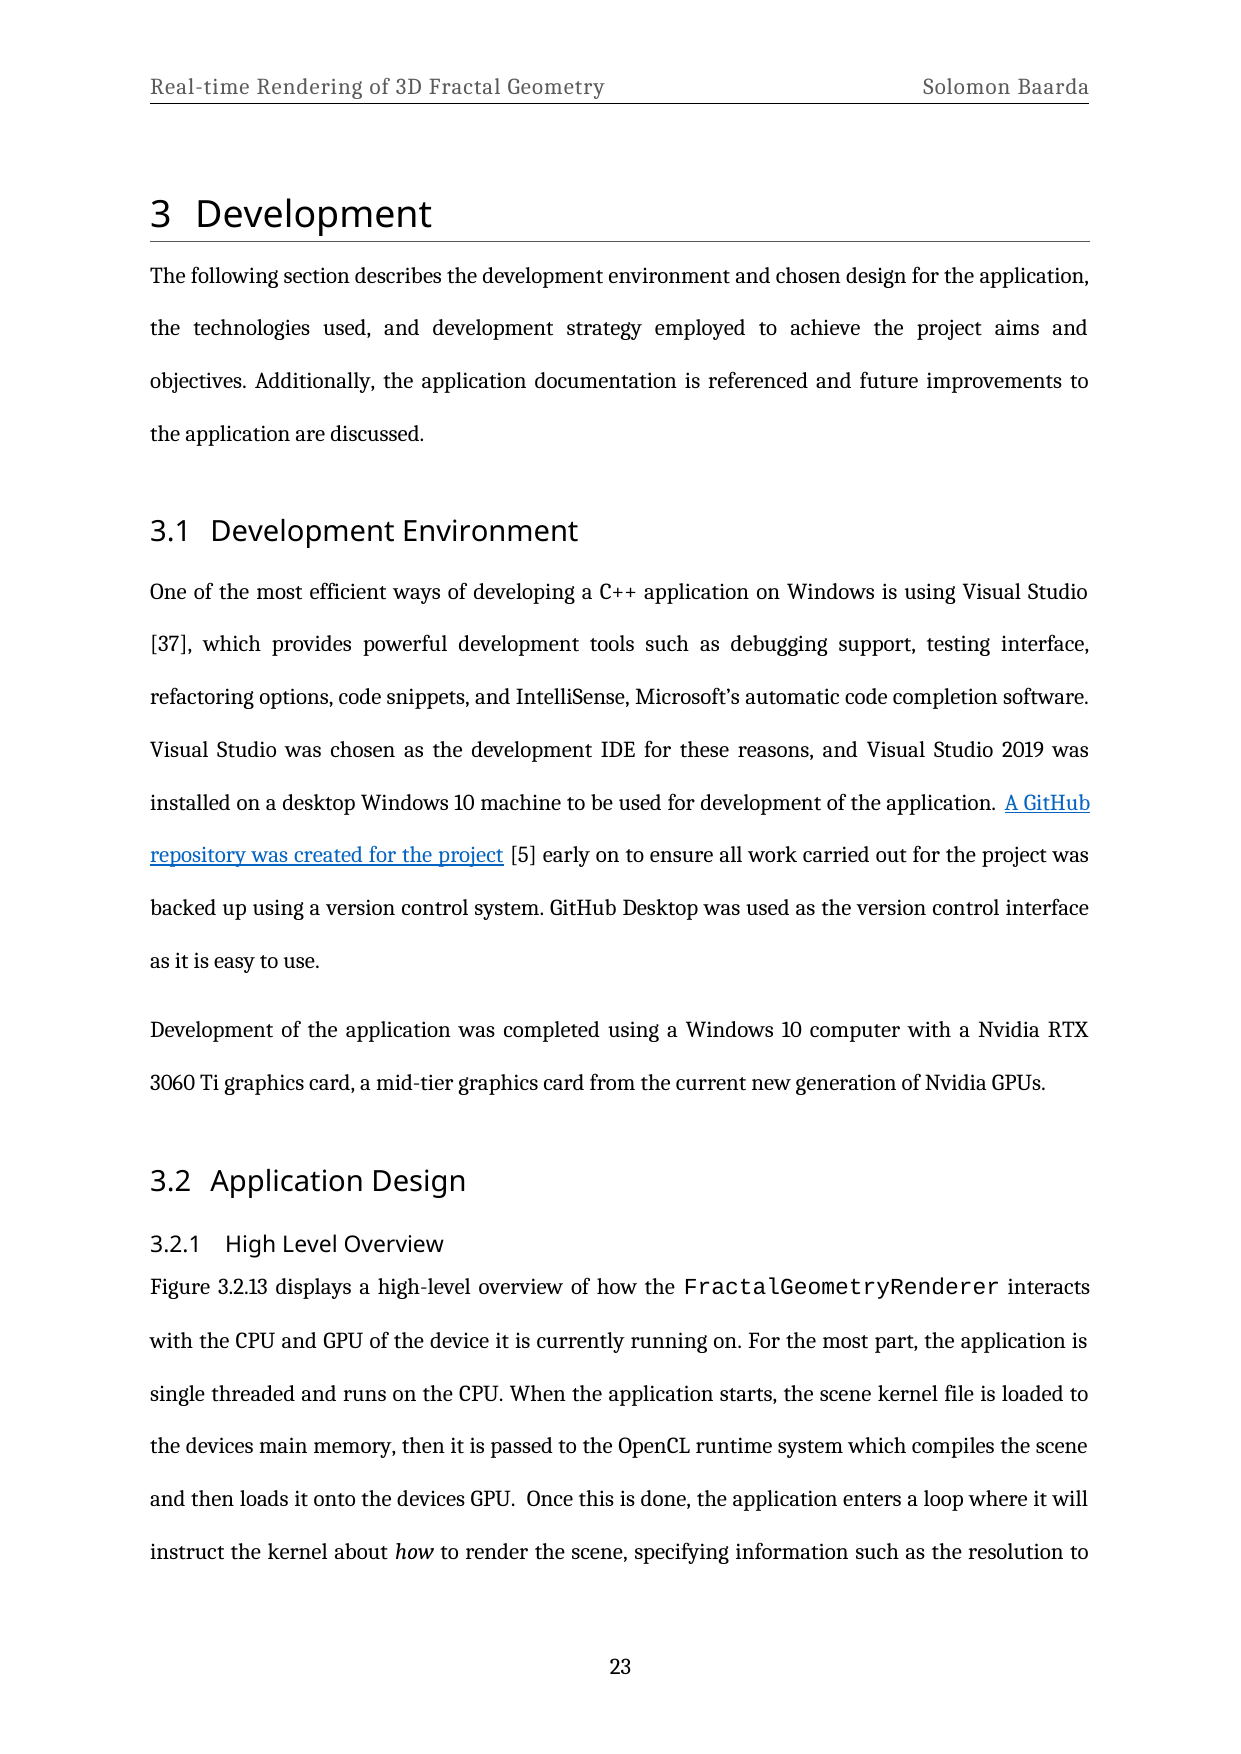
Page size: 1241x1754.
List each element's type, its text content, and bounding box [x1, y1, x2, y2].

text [150, 1274, 1090, 1565]
subtitle High Level Overview [150, 1228, 1090, 1259]
subtitle Development Environment [150, 511, 1090, 550]
text Development of the application was completed using a Windows 10 computer with a Nvidia RTX 3060 Ti graphics card, a mid-tier graphics card from the current new generation of Nvidia GPUs. [150, 1017, 1090, 1096]
text The following section describes the development environment and chosen design for the application, the technologies used, and development strategy employed to achieve the project aims and objectives. Additionally, the application documentation is referenced and future improvements to the application are discussed. [150, 262, 1090, 447]
text One of the most efficient ways of developing a C++ application on Windows is using Visual Studio , which provides powerful development tools such as debugging support, testing interface, refactoring options, code snippets, and IntelliSense, Microsoft’s automatic code completion software. Visual Studio was chosen as the development IDE for these reasons, and Visual Studio 2019 was installed on a desktop Windows 10 machine to be used for development of the application. A GitHub repository was created for the project early on to ensure all work carried out for the project was backed up using a version control system. GitHub Desktop was used as the version control interface as it is easy to use. [150, 578, 1090, 974]
subtitle Application Design [150, 1160, 1090, 1199]
subtitle Development [150, 187, 1090, 241]
